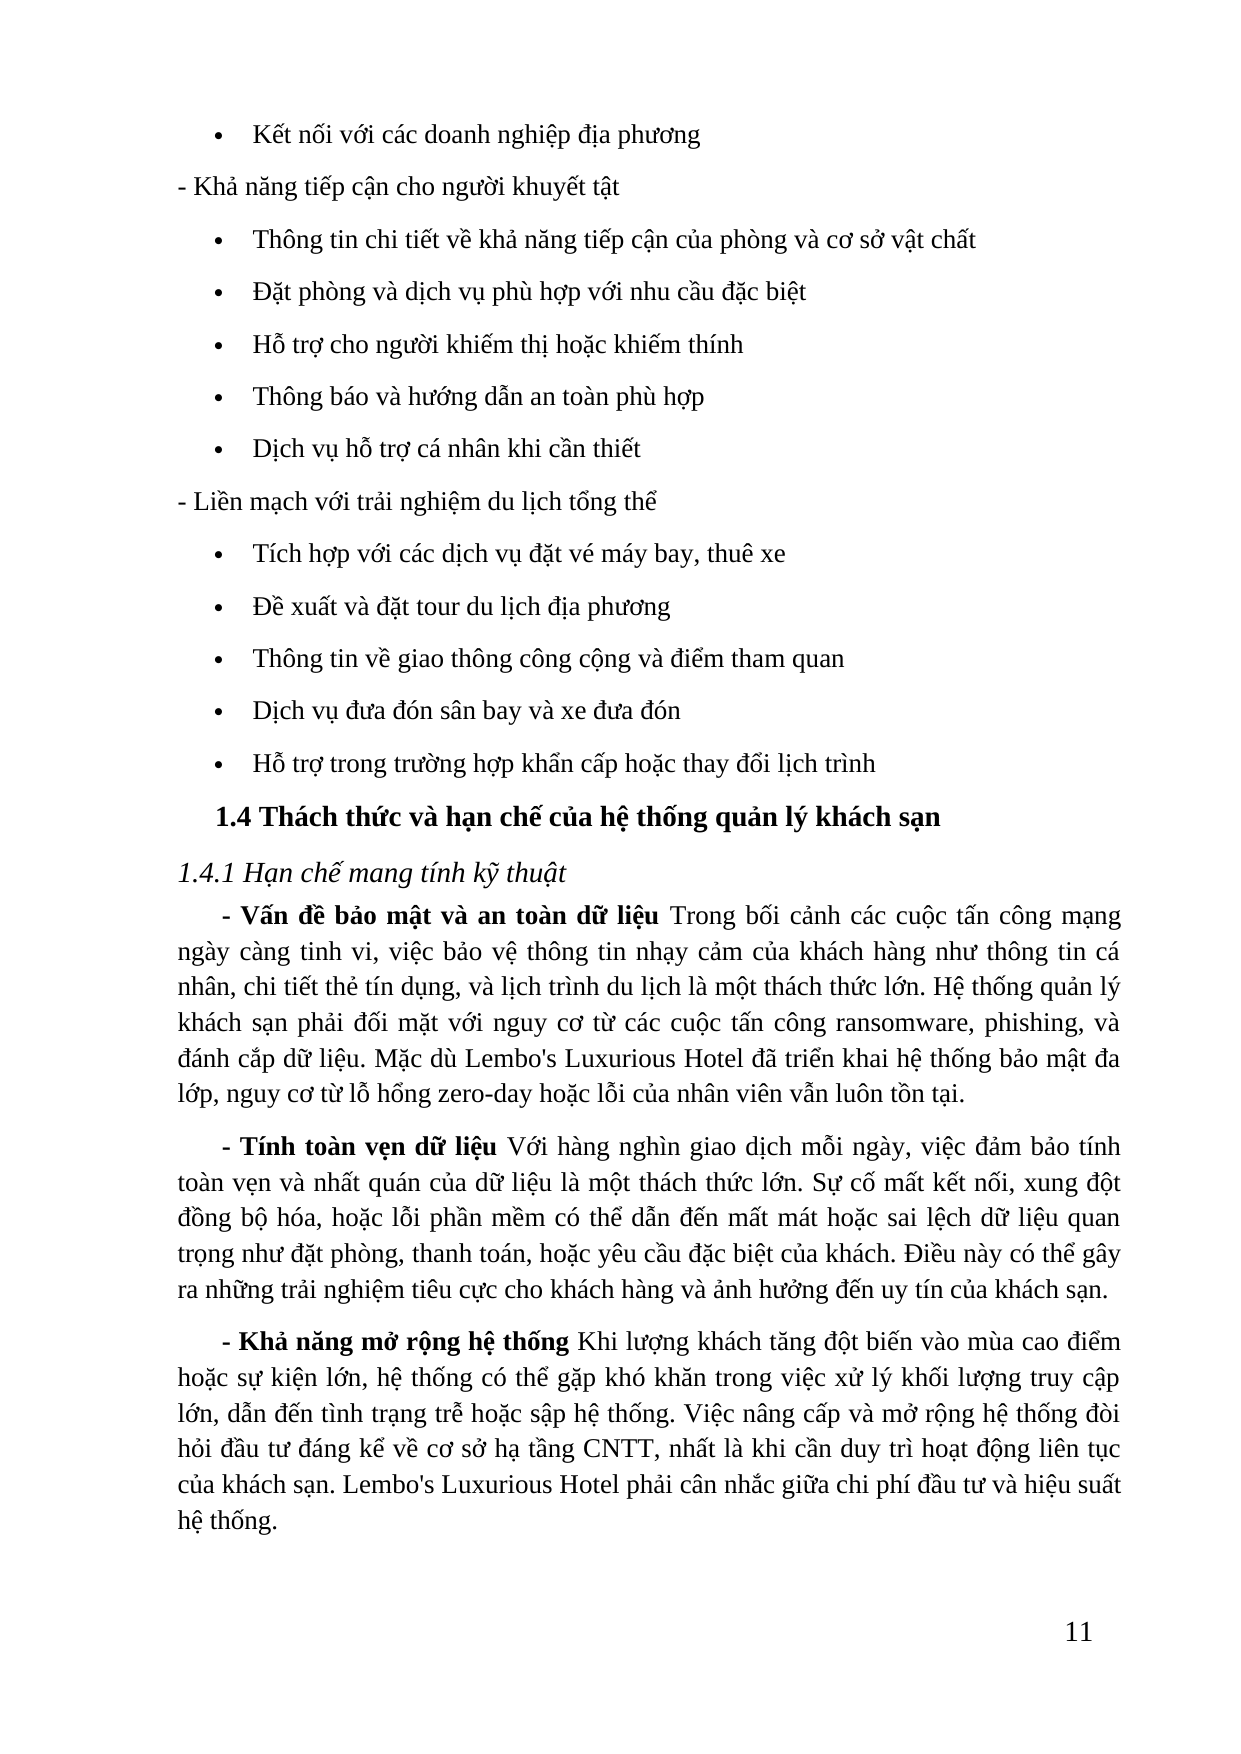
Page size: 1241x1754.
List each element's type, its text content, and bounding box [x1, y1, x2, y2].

text Hạn chế mang tính kỹ thuật [177, 855, 1122, 889]
list Thông báo và hướng dẫn an toàn phù hợp [215, 380, 1122, 411]
text - Vấn đề bảo mật và an toàn dữ liệu Trong bối cảnh các cuộc tấn công mạng ngày càng tinh vi, việc bảo vệ thông tin nhạy cảm của khách hàng như thông tin cá nhân, chi tiết thẻ tín dụng, và lịch trình du lịch là một thách thức lớn. Hệ thống quản lý khách sạn phải đối mặt với nguy cơ từ các cuộc tấn công ransomware, phishing, và đánh cắp dữ liệu. Mặc dù Lembo's Luxurious Hotel đã triển khai hệ thống bảo mật đa lớp, nguy cơ từ lỗ hổng zero-day hoặc lỗi của nhân viên vẫn luôn tồn tại. [177, 899, 1122, 1109]
text - Liền mạch với trải nghiệm du lịch tổng thể [177, 485, 1122, 516]
list Đề xuất và đặt tour du lịch địa phương [215, 590, 1122, 621]
list Kết nối với các doanh nghiệp địa phương [215, 118, 1122, 149]
text - Tính toàn vẹn dữ liệu Với hàng nghìn giao dịch mỗi ngày, việc đảm bảo tính toàn vẹn và nhất quán của dữ liệu là một thách thức lớn. Sự cố mất kết nối, xung đột đồng bộ hóa, hoặc lỗi phần mềm có thể dẫn đến mất mát hoặc sai lệch dữ liệu quan trọng như đặt phòng, thanh toán, hoặc yêu cầu đặc biệt của khách. Điều này có thể gây ra những trải nghiệm tiêu cực cho khách hàng và ảnh hưởng đến uy tín của khách sạn. [177, 1130, 1122, 1304]
text - Khả năng tiếp cận cho người khuyết tật [177, 171, 1122, 202]
list Đặt phòng và dịch vụ phù hợp với nhu cầu đặc biệt [215, 275, 1122, 306]
text Thách thức và hạn chế của hệ thống quản lý khách sạn [215, 799, 1122, 833]
list Thông tin chi tiết về khả năng tiếp cận của phòng và cơ sở vật chất [215, 223, 1122, 254]
list Dịch vụ hỗ trợ cá nhân khi cần thiết [215, 432, 1122, 464]
list Hỗ trợ trong trường hợp khẩn cấp hoặc thay đổi lịch trình [215, 747, 1122, 778]
text - Khả năng mở rộng hệ thống Khi lượng khách tăng đột biến vào mùa cao điểm hoặc sự kiện lớn, hệ thống có thể gặp khó khăn trong việc xử lý khối lượng truy cập lớn, dẫn đến tình trạng trễ hoặc sập hệ thống. Việc nâng cấp và mở rộng hệ thống đòi hỏi đầu tư đáng kể về cơ sở hạ tầng CNTT, nhất là khi cần duy trì hoạt động liên tục của khách sạn. Lembo's Luxurious Hotel phải cân nhắc giữa chi phí đầu tư và hiệu suất hệ thống. [177, 1325, 1122, 1535]
list Tích hợp với các dịch vụ đặt vé máy bay, thuê xe [215, 537, 1122, 568]
list Hỗ trợ cho người khiếm thị hoặc khiếm thính [215, 328, 1122, 359]
list Thông tin về giao thông công cộng và điểm tham quan [215, 642, 1122, 673]
list Dịch vụ đưa đón sân bay và xe đưa đón [215, 694, 1122, 726]
